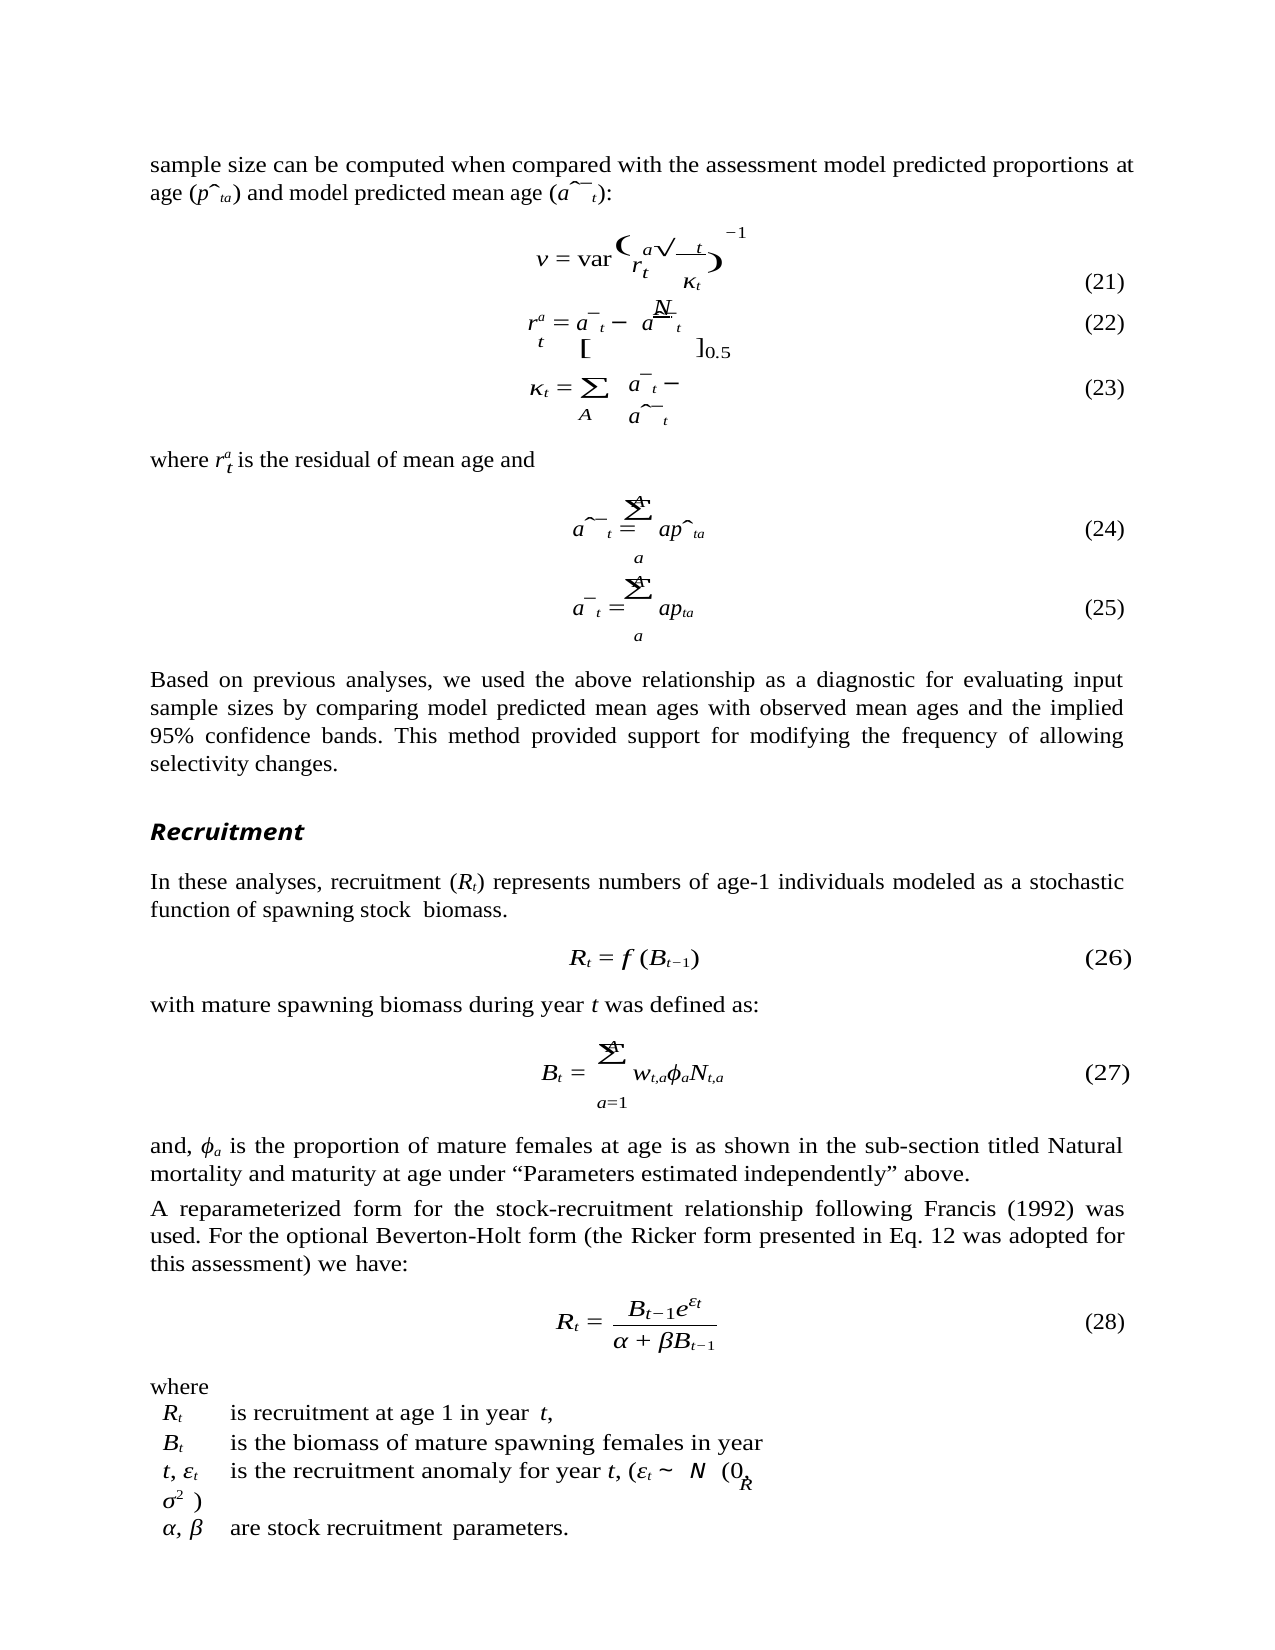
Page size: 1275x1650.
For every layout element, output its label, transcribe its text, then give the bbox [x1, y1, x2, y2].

text Bt is the biomass of mature spawning females in year t, εt is the recruitment anomaly for year t, (εt ∼ N (0, σ2 ) [162, 1429, 770, 1513]
text Rt = f (Bt−1) (26) [569, 943, 1275, 970]
text sample size can be computed when compared with the assessment model predicted proportions at age (pˆta) and model predicted mean age (aˆ¯t): [150, 152, 1135, 206]
text Rt is recruitment at age 1 in year t, [162, 1401, 553, 1425]
text α, β are stock recruitment parameters. [162, 1515, 1275, 1541]
text (23) [1082, 373, 1127, 400]
text κt = [0, 373, 572, 400]
text where ra is the residual of mean age and [150, 446, 572, 472]
text a¯t = apta (25) [572, 596, 1275, 620]
text a=1 [283, 1092, 941, 1112]
text −1 [724, 223, 747, 242]
text A reparameterized form for the stock-recruitment relationship following Francis (1992) was used. For the optional Beverton-Holt form (the Ricker form presented in Eq. 12 was adopted for this assessment) we have: [150, 1195, 1125, 1277]
text ν = var a t [536, 245, 747, 272]
text (28) [1082, 1308, 1127, 1335]
text Based on previous analyses, we used the above relationship as a diagnostic for evaluating input sample sizes by comparing model predicted mean ages with observed mean ages and the implied 95% confidence bands. This method provided support for modifying the frequency of allowing selectivity changes. [150, 666, 1125, 776]
text a [2, 626, 1275, 645]
text A [2, 492, 1275, 511]
subtitle Recruitment [150, 816, 1275, 847]
text A [0, 1037, 1224, 1056]
text κt [0, 272, 700, 292]
text Bt−1eεt α + βBt−1 [613, 1291, 716, 1353]
text and, ϕa is the proportion of mature females at age is as shown in the sub-section titled Natural mortality and maturity at age under “Parameters estimated independently” above. [150, 1132, 1125, 1187]
text [∑A [579, 338, 615, 424]
text ra = a¯t − aˆ¯t (22) [527, 306, 1275, 338]
text ]0.5 [696, 338, 735, 363]
text Bt = wt,aϕaNt,a (27) [541, 1059, 1275, 1086]
text a¯t − aˆ¯t [628, 370, 694, 429]
text with mature spawning biomass during year t was defined as: [150, 991, 1275, 1018]
text In these analyses, recruitment (Rt) represents numbers of age-1 individuals modeled as a stochastic function of spawning stock biomass. [150, 868, 1125, 922]
text where [150, 1373, 553, 1399]
text (21) [1084, 268, 1275, 294]
text aˆ¯t = apˆta (24) [572, 512, 1275, 542]
text a A [632, 547, 645, 591]
text Rt = [556, 1308, 604, 1335]
